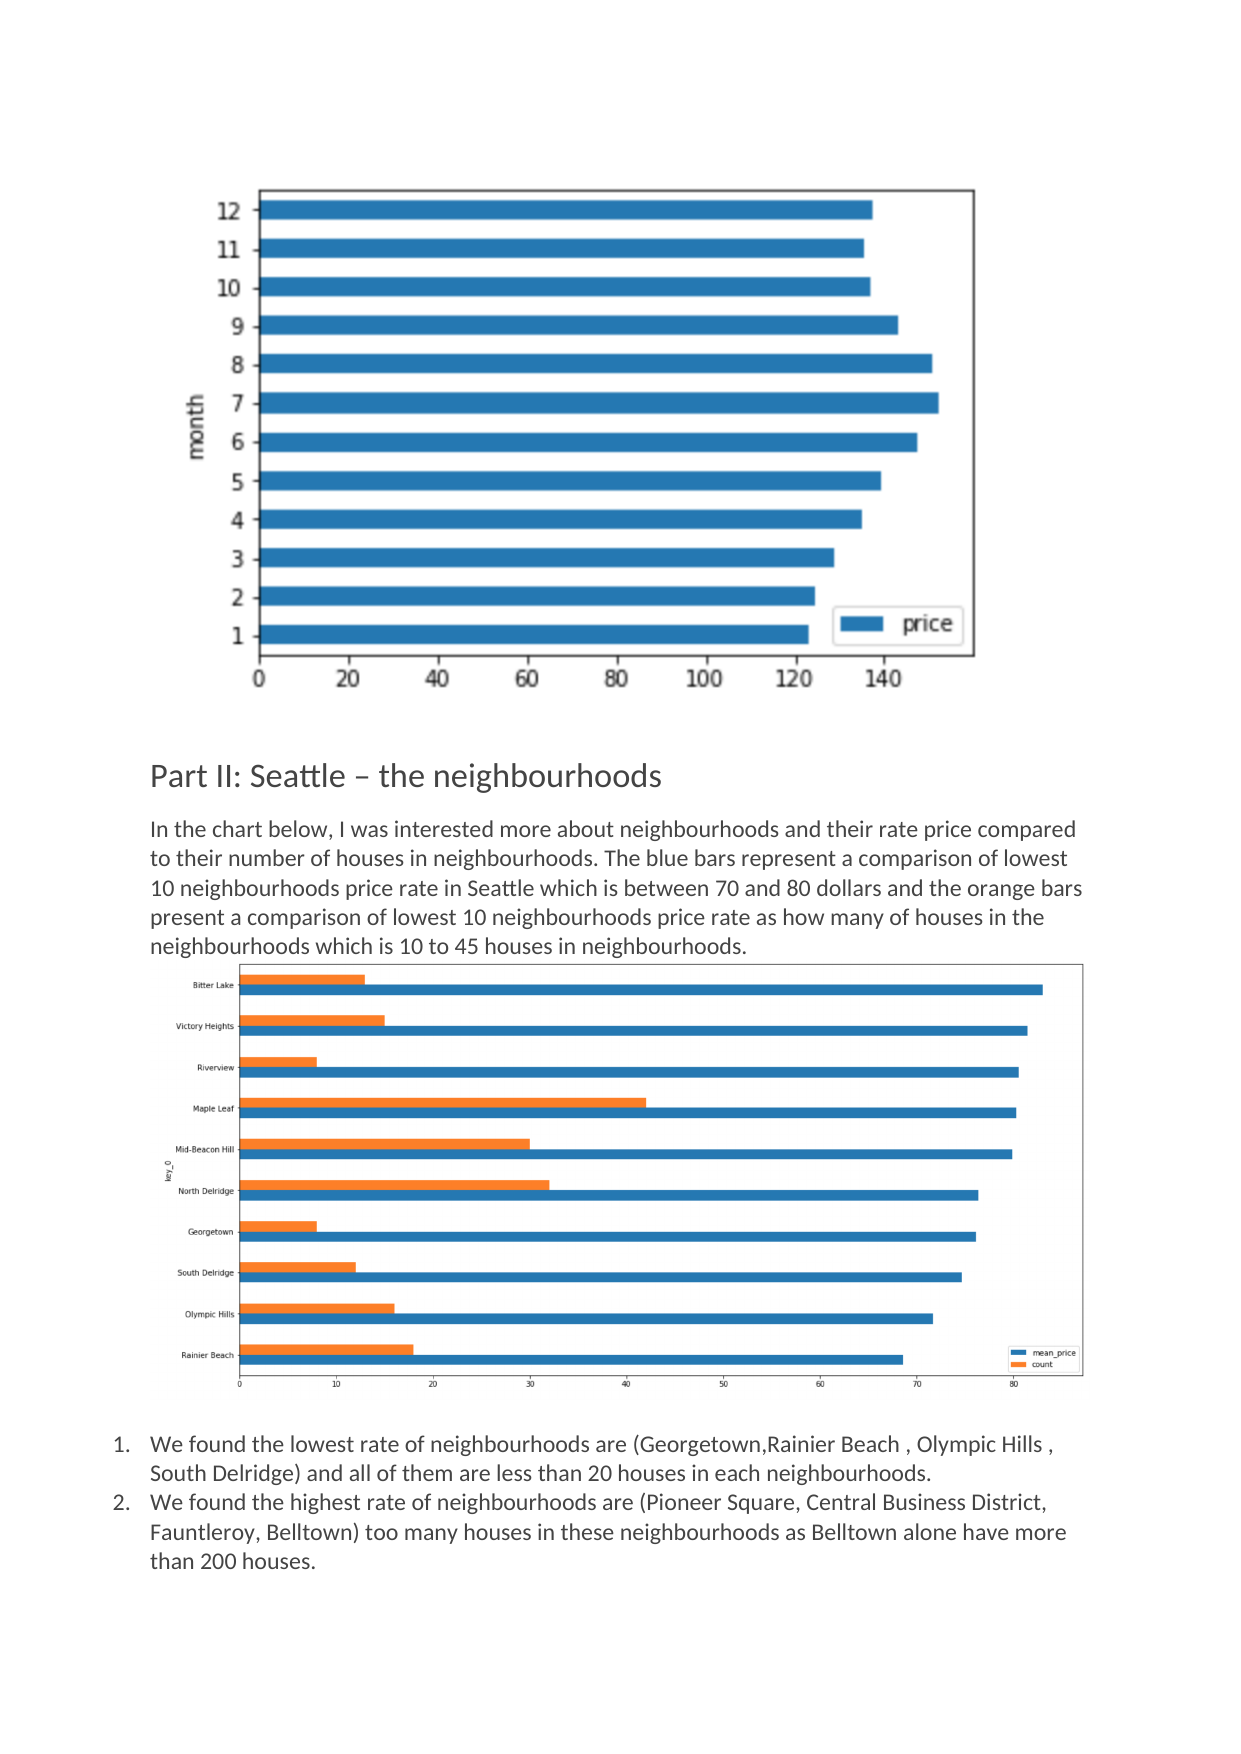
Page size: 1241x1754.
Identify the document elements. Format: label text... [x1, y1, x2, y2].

list We found the highest rate of neighbourhoods are (Pioneer Square, Central Business District, Fauntleroy, Belltown) too many houses in these neighbourhoods as Belltown alone have more than 200 houses. [112, 1487, 1090, 1575]
picture [150, 179, 1090, 706]
text In the chart below, I was interested more about neighbourhoods and their rate price compared to their number of houses in neighbourhoods. The blue bars represent a comparison of lowest 10 neighbourhoods price rate in Seattle which is between 70 and 80 dollars and the orange bars present a comparison of lowest 10 neighbourhoods price rate as how many of houses in the neighbourhoods which is 10 to 45 houses in neighbourhoods. [150, 814, 1090, 960]
subtitle Part II: Seattle – the neighbourhoods [150, 753, 1090, 796]
list We found the lowest rate of neighbourhoods are (Georgetown,Rainier Beach , Olympic Hills , South Delridge) and all of them are less than 20 houses in each neighbourhoods. [112, 1429, 1090, 1487]
picture [150, 960, 1090, 1400]
